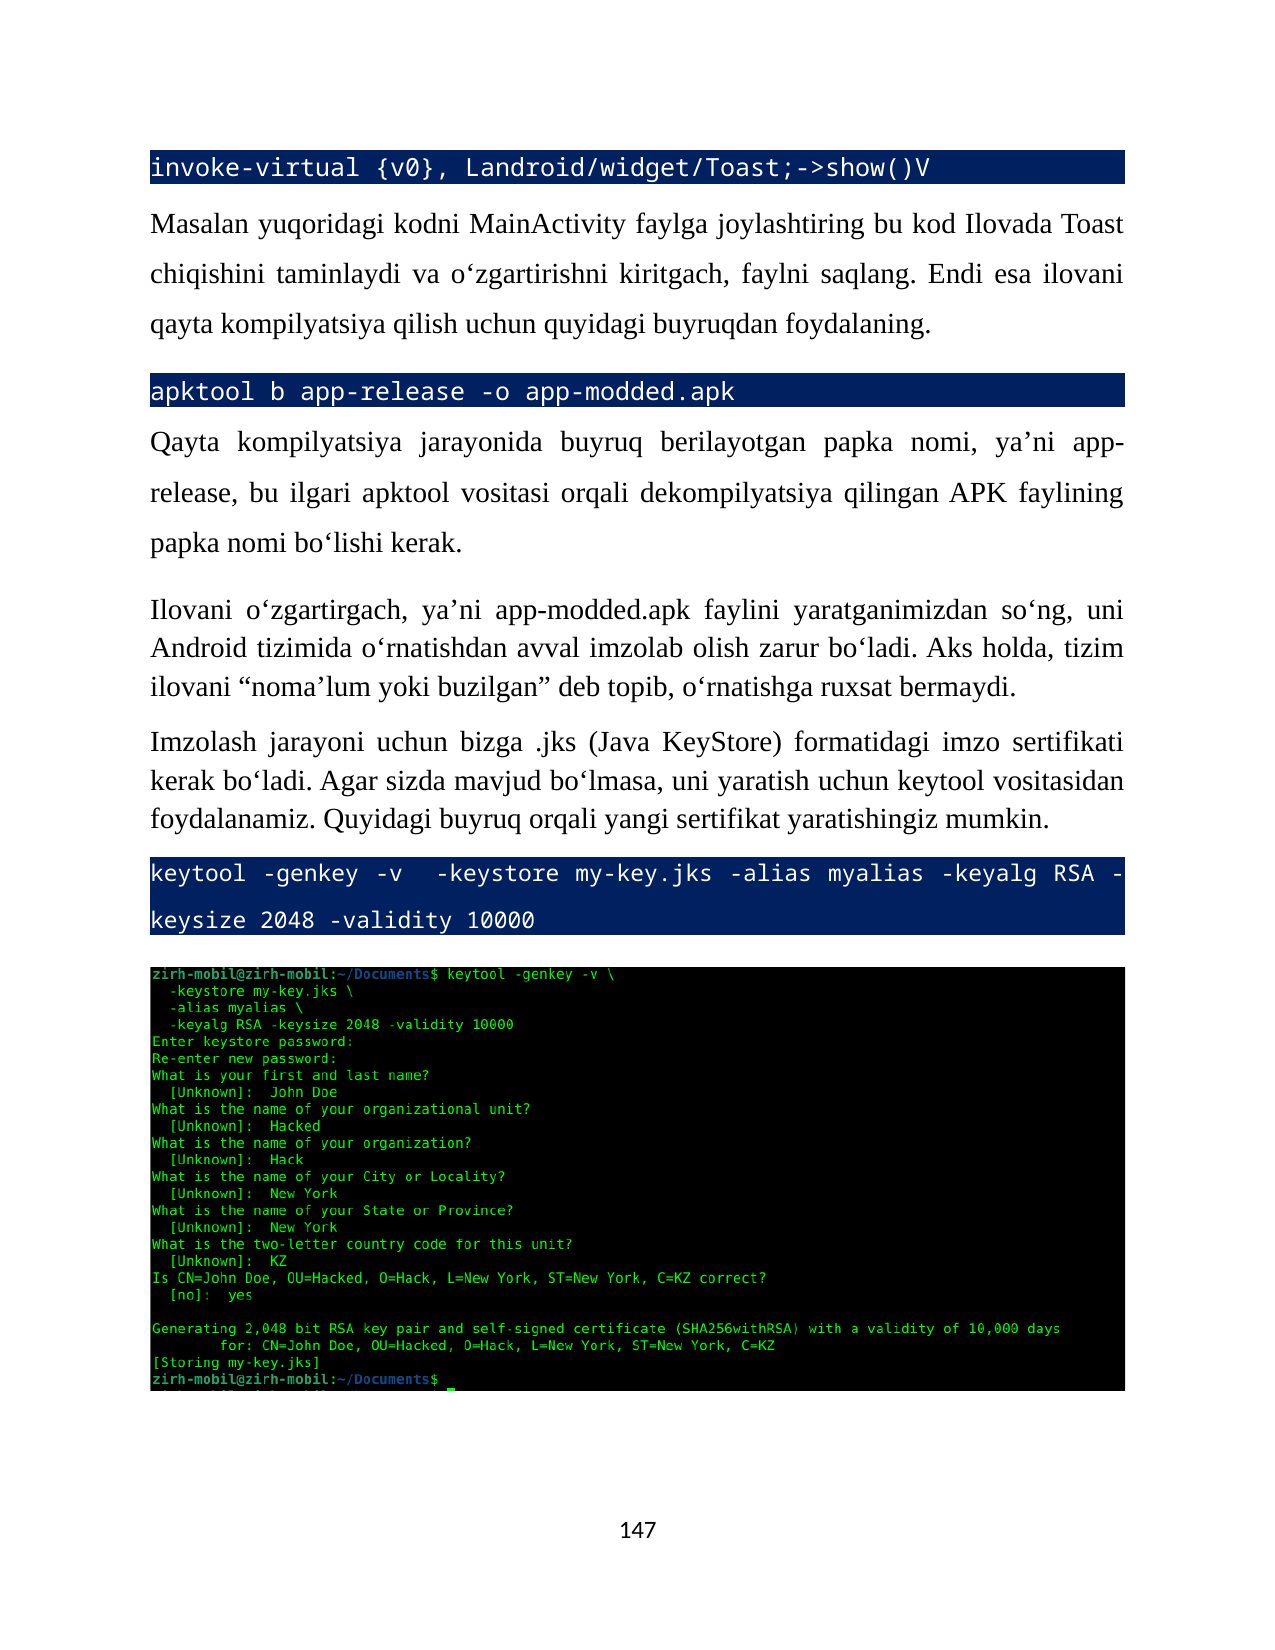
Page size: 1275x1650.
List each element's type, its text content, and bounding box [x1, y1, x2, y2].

text invoke-virtual {v0}, Landroid/widget/Toast;->show()V [150, 150, 1125, 184]
text apktool b app-release -o app-modded.apk [150, 373, 1125, 407]
picture [150, 967, 1125, 1391]
text Imzolash jarayoni uchun bizga .jks (Java KeyStore) formatidagi imzo sertifikati kerak bo‘ladi. Agar sizda mavjud bo‘lmasa, uni yaratish uchun keytool vositasidan foydalanamiz. Quyidagi buyruq orqali yangi sertifikat yaratishingiz mumkin. [150, 724, 1125, 835]
text Qayta kompilyatsiya jarayonida buyruq berilayotgan papka nomi, ya’ni app-release, bu ilgari apktool vositasi orqali dekompilyatsiya qilingan APK faylining papka nomi bo‘lishi kerak. [150, 424, 1125, 559]
text Masalan yuqoridagi kodni MainActivity faylga joylashtiring bu kod Ilovada Toast chiqishini taminlaydi va o‘zgartirishni kiritgach, faylni saqlang. Endi esa ilovani qayta kompilyatsiya qilish uchun quyidagi buyruqdan foydalaning. [150, 206, 1125, 340]
text Ilovani o‘zgartirgach, ya’ni app-modded.apk faylini yaratganimizdan so‘ng, uni Android tizimida o‘rnatishdan avval imzolab olish zarur bo‘ladi. Aks holda, tizim ilovani “noma’lum yoki buzilgan” deb topib, o‘rnatishga ruxsat bermaydi. [150, 592, 1125, 703]
text keytool -genkey -v -keystore my-key.jks -alias myalias -keyalg RSA -keysize 2048 -validity 10000 [150, 857, 1125, 935]
